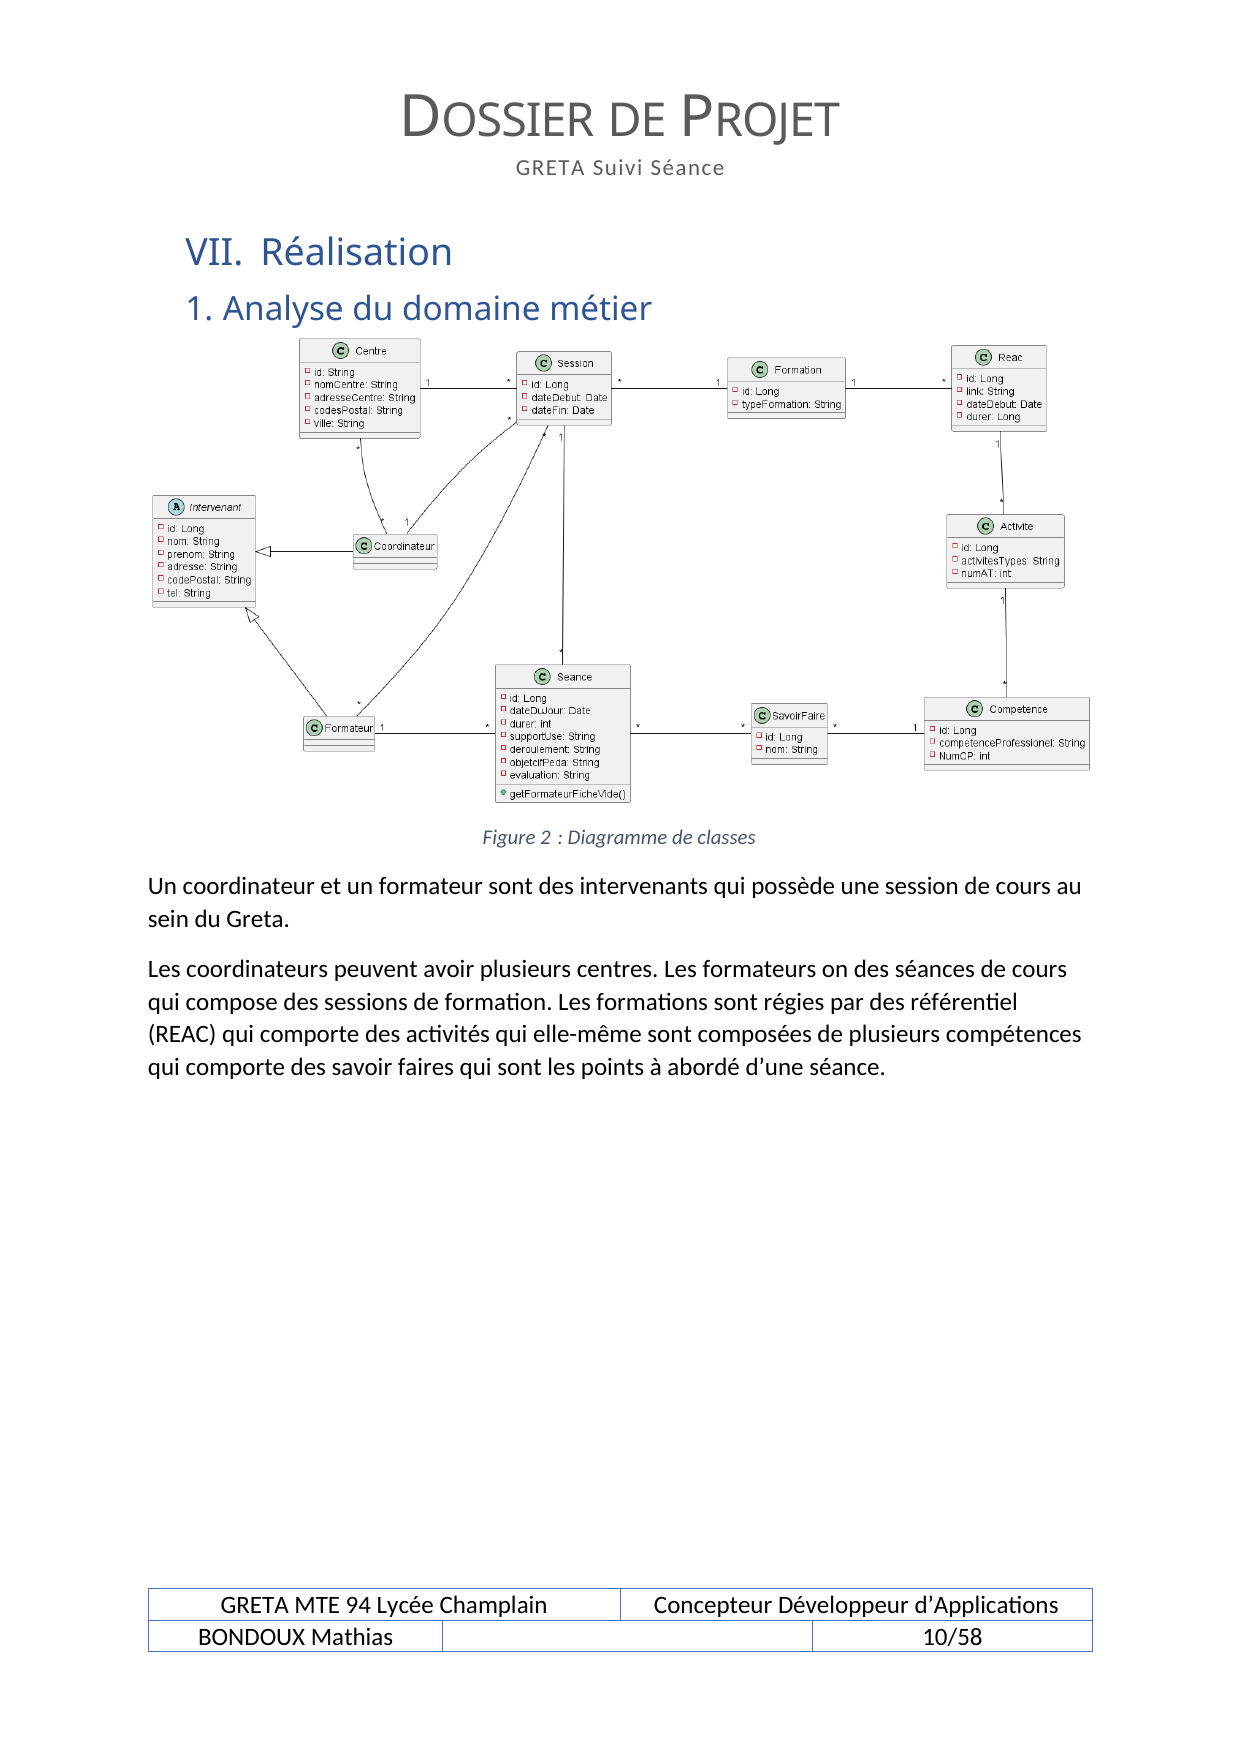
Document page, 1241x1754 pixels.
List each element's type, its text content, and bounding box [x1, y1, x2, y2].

text Figure 2 : Diagramme de classes [148, 824, 1093, 849]
subtitle Analyse du domaine métier [185, 284, 1093, 330]
text Les coordinateurs peuvent avoir plusieurs centres. Les formateurs on des séances de cours qui compose des sessions de formation. Les formations sont régies par des référentiel (REAC) qui comporte des activités qui elle-même sont composées de plusieurs compétences qui comporte des savoir faires qui sont les points à abordé d’une séance. [148, 953, 1093, 1082]
picture [147, 333, 1093, 806]
text Un coordinateur et un formateur sont des intervenants qui possède une session de cours au sein du Greta. [148, 870, 1093, 934]
subtitle Réalisation [185, 225, 1093, 276]
